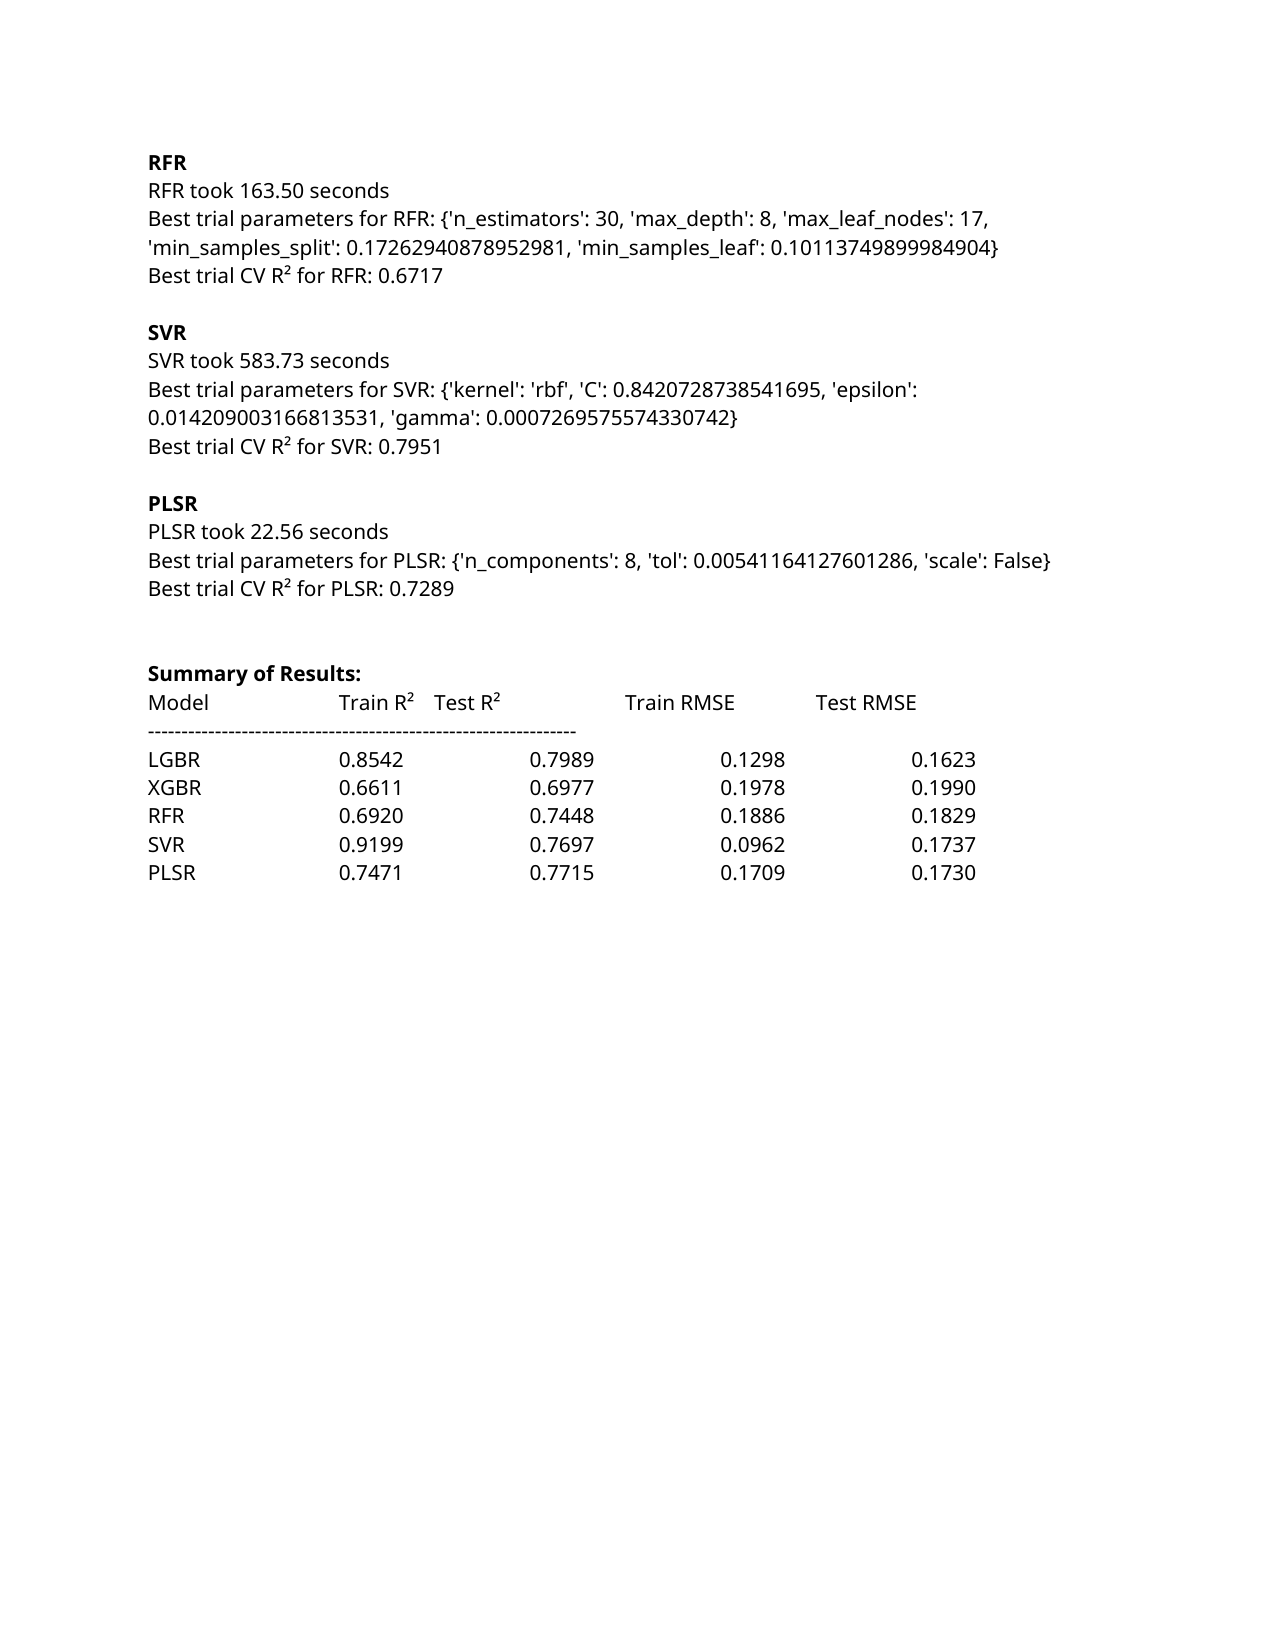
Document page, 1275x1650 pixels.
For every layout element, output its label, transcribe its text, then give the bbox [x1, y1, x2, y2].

text PLSR [148, 489, 1127, 517]
text Summary of Results: [148, 659, 1127, 688]
text XGBR 0.6611 0.6977 0.1978 0.1990 [148, 773, 1127, 802]
text Model Train R² Test R² Train RMSE Test RMSE [148, 688, 1127, 716]
text Best trial parameters for SVR: {'kernel': 'rbf', 'C': 0.8420728738541695, 'epsilon': 0.014209003166813531, 'gamma': 0.0007269575574330742} [148, 375, 1127, 432]
text PLSR took 22.56 seconds [148, 517, 1127, 546]
text PLSR 0.7471 0.7715 0.1709 0.1730 [148, 858, 1127, 887]
text SVR [148, 318, 1127, 347]
text RFR [148, 148, 1127, 176]
text Best trial CV R² for PLSR: 0.7289 [148, 574, 1127, 603]
text RFR took 163.50 seconds [148, 176, 1127, 204]
text SVR took 583.73 seconds [148, 347, 1127, 375]
text Best trial parameters for RFR: {'n_estimators': 30, 'max_depth': 8, 'max_leaf_nodes': 17, 'min_samples_split': 0.17262940878952981, 'min_samples_leaf': 0.10113749899984904} [148, 204, 1127, 261]
text ---------------------------------------------------------------- [148, 716, 1127, 745]
text RFR 0.6920 0.7448 0.1886 0.1829 [148, 802, 1127, 830]
text LGBR 0.8542 0.7989 0.1298 0.1623 [148, 745, 1127, 773]
text Best trial CV R² for SVR: 0.7951 [148, 432, 1127, 460]
text Best trial CV R² for RFR: 0.6717 [148, 261, 1127, 290]
text Best trial parameters for PLSR: {'n_components': 8, 'tol': 0.00541164127601286, 'scale': False} [148, 546, 1127, 574]
text SVR 0.9199 0.7697 0.0962 0.1737 [148, 830, 1127, 858]
